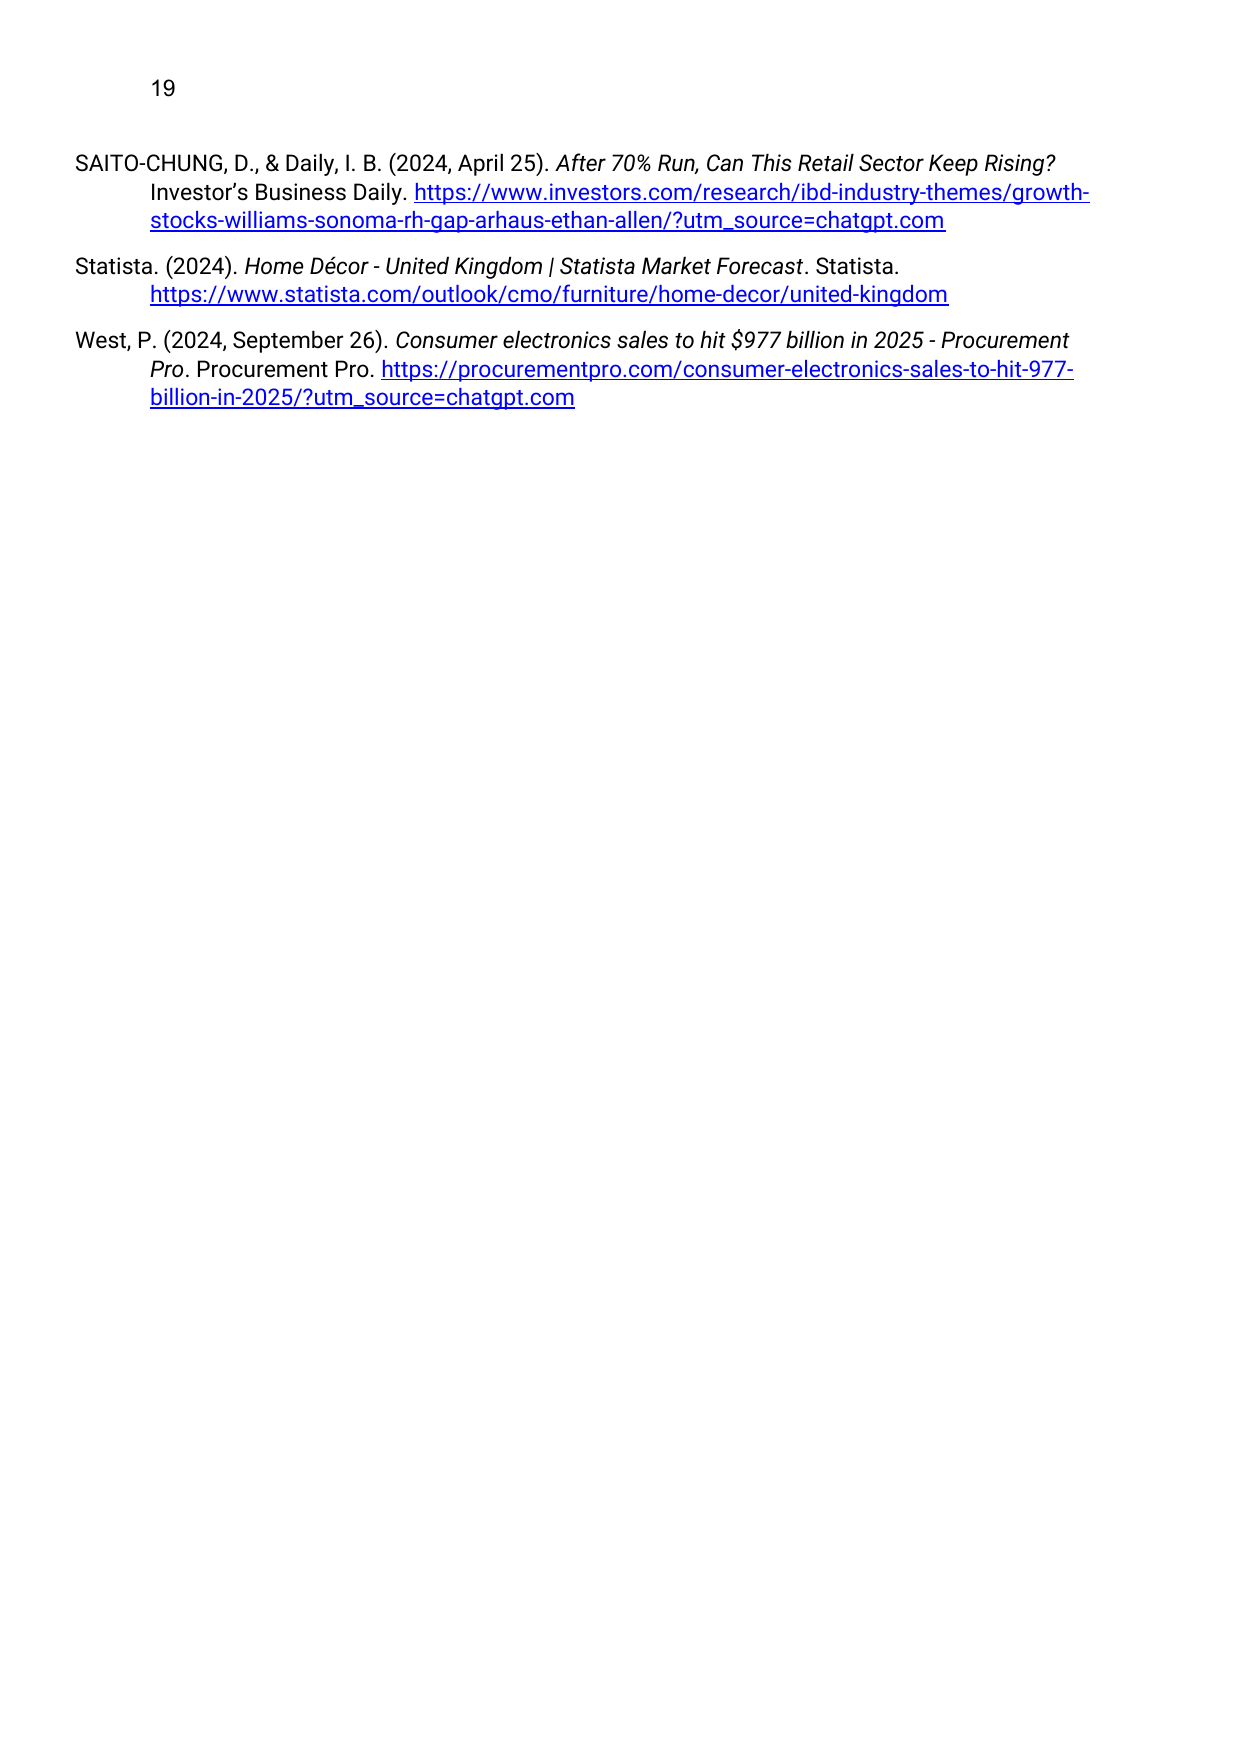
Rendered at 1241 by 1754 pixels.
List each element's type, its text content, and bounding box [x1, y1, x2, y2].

text SAITO-CHUNG, D., & Daily, I. B. (2024, April 25). After 70% Run, Can This Retail Sector Keep Rising? Investor’s Business Daily. https://www.investors.com/research/ibd-industry-themes/growth-stocks-williams-sonoma-rh-gap-arhaus-ethan-allen/?utm_source=chatgpt.com [75, 150, 1090, 234]
text Statista. (2024). Home Décor - United Kingdom | Statista Market Forecast. Statista. https://www.statista.com/outlook/cmo/furniture/home-decor/united-kingdom [75, 253, 1090, 308]
text West, P. (2024, September 26). Consumer electronics sales to hit $977 billion in 2025 - Procurement Pro. Procurement Pro. https://procurementpro.com/consumer-electronics-sales-to-hit-977-billion-in-2025/?utm_source=chatgpt.com [75, 327, 1090, 411]
